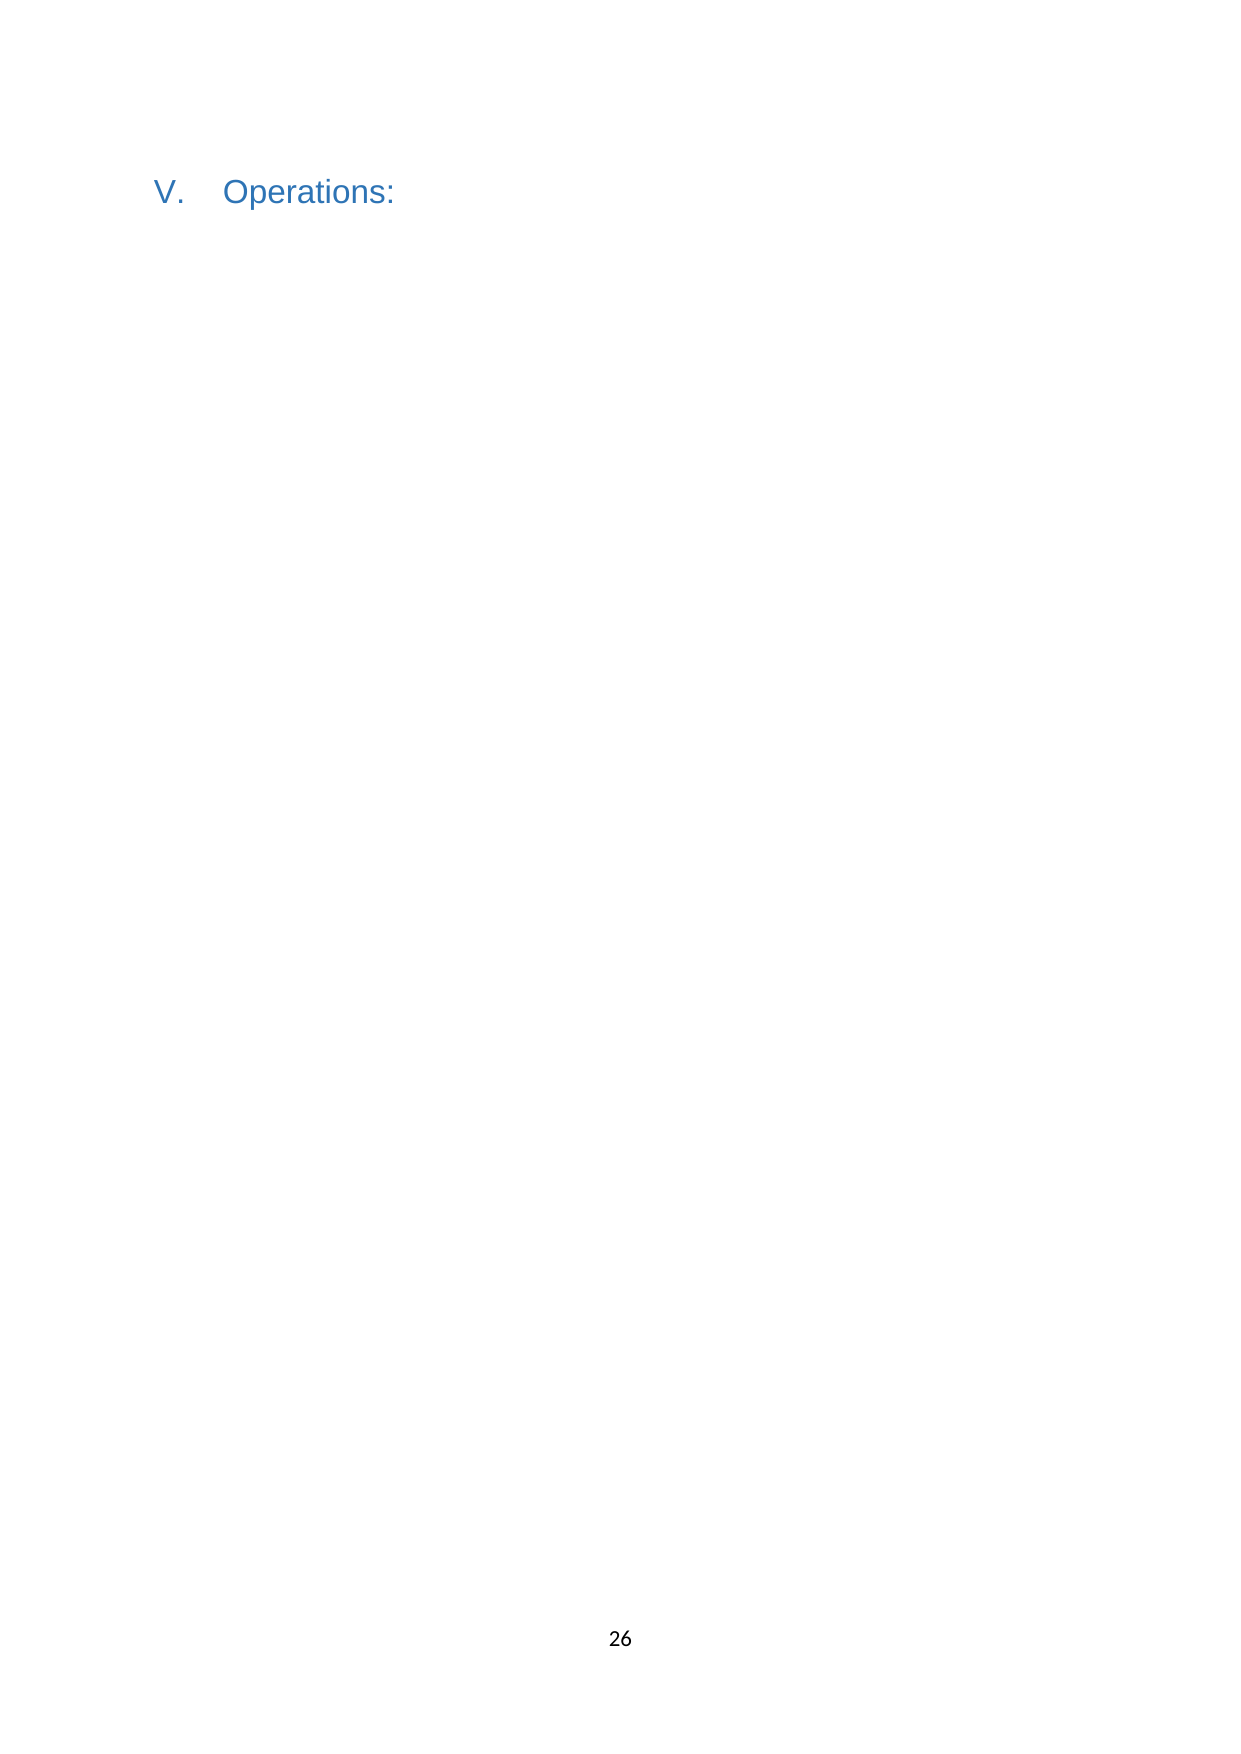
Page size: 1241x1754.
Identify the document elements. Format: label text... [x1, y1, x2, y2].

subtitle Operations: [185, 173, 1093, 211]
